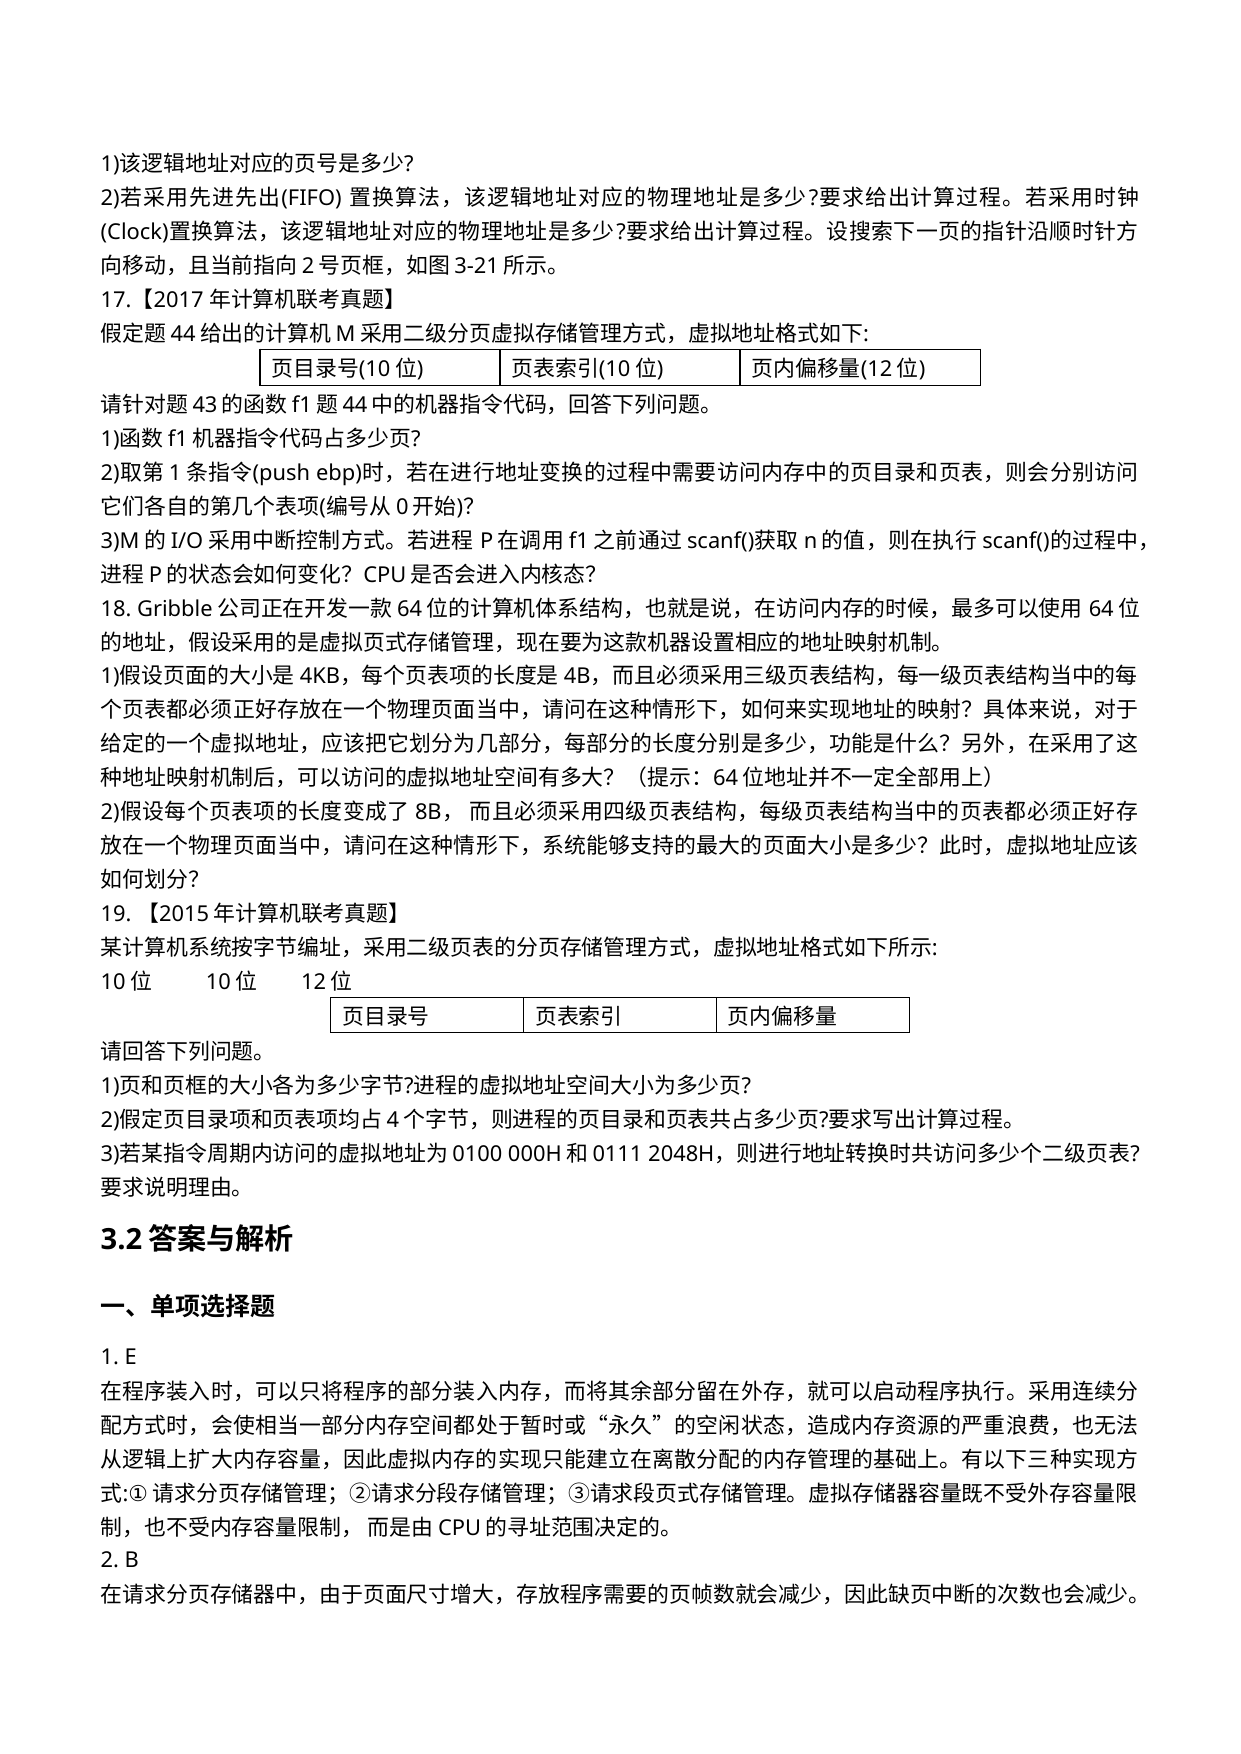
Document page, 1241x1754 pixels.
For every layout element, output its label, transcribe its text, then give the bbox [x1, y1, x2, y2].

table_header 页内偏移量(12位) [741, 350, 980, 385]
text 请回答下列问题。 [100, 1033, 1140, 1067]
text 2)取第1条指令(push ebp)时，若在进行地址变换的过程中需要访问内存中的页目录和页表，则会分别访问它们各自的第几个表项(编号从0开始)？ [100, 454, 1140, 522]
text 18. Gribble公司正在开发一款64位的计算机体系结构，也就是说，在访问内存的时候，最多可以使用64位的地址，假设采用的是虚拟页式存储管理，现在要为这款机器设置相应的地址映射机制。 [100, 589, 1140, 657]
text 10位 10位 12位 [100, 963, 1140, 997]
table_header 页目录号 [331, 998, 523, 1032]
text 3)M的I/O采用中断控制方式。若进程P在调用f1之前通过scanf()获取n的值，则在执行scanf()的过程中，进程P的状态会如何变化？CPU是否会进入内核态？ [100, 522, 1140, 589]
text 在请求分页存储器中，由于页面尺寸增大，存放程序需要的页帧数就会减少，因此缺页中断的次数也会减少。 [100, 1576, 1140, 1610]
text 19. 【2015年计算机联考真题】 [100, 895, 1140, 929]
table_header 页表索引 [524, 998, 716, 1032]
text 1)页和页框的大小各为多少字节?进程的虚拟地址空间大小为多少页? [100, 1067, 1140, 1101]
text 1. E [100, 1339, 1140, 1373]
text 3.2答案与解析 [100, 1203, 1140, 1271]
table_header 页表索引(10位) [501, 350, 739, 385]
text 1)该逻辑地址对应的页号是多少? [100, 145, 1140, 179]
text 一、单项选择题 [100, 1271, 1140, 1339]
text 某计算机系统按字节编址，采用二级页表的分页存储管理方式，虚拟地址格式如下所示: [100, 929, 1140, 963]
text 17.【2017 年计算机联考真题】 [100, 281, 1140, 314]
table_header 页目录号(10位) [261, 350, 499, 385]
text 1)假设页面的大小是4KB，每个页表项的长度是4B，而且必须采用三级页表结构，每一级页表结构当中的每个页表都必须正好存放在一个物理页面当中，请问在这种情形下，如何来实现地址的映射？具体来说，对于给定的一个虚拟地址，应该把它划分为几部分，每部分的长度分别是多少，功能是什么？另外，在采用了这种地址映射机制后，可以访问的虚拟地址空间有多大？（提示：64位地址并不一定全部用上） [100, 657, 1140, 793]
text 2)假设每个页表项的长度变成了8B， 而且必须采用四级页表结构，每级页表结构当中的页表都必须正好存放在一个物理页面当中，请问在这种情形下，系统能够支持的最大的页面大小是多少？此时，虚拟地址应该如何划分？ [100, 793, 1140, 895]
text 2)若采用先进先出(FIFO) 置换算法，该逻辑地址对应的物理地址是多少?要求给出计算过程。若采用时钟(Clock)置换算法，该逻辑地址对应的物理地址是多少?要求给出计算过程。设搜索下一页的指针沿顺时针方向移动，且当前指向2号页框，如图3-21所示。 [100, 179, 1140, 281]
table_header 页内偏移量 [717, 998, 909, 1032]
text 1)函数f1机器指令代码占多少页? [100, 420, 1140, 454]
text 2)假定页目录项和页表项均占4个字节，则进程的页目录和页表共占多少页?要求写出计算过程。 [100, 1101, 1140, 1135]
text 请针对题43的函数f1题44中的机器指令代码，回答下列问题。 [100, 386, 1140, 420]
text 3)若某指令周期内访问的虚拟地址为0100 000H和0111 2048H，则进行地址转换时共访问多少个二级页表?要求说明理由。 [100, 1135, 1140, 1203]
text 假定题44给出的计算机M采用二级分页虚拟存储管理方式，虚拟地址格式如下: [100, 314, 1140, 348]
text 2. B [100, 1542, 1140, 1576]
text 在程序装入时，可以只将程序的部分装入内存，而将其余部分留在外存，就可以启动程序执行。采用连续分配方式时，会使相当一部分内存空间都处于暂时或“永久”的空闲状态，造成内存资源的严重浪费，也无法从逻辑上扩大内存容量，因此虚拟内存的实现只能建立在离散分配的内存管理的基础上。有以下三种实现方式:①请求分页存储管理；②请求分段存储管理；③请求段页式存储管理。虚拟存储器容量既不受外存容量限制，也不受内存容量限制， 而是由CPU的寻址范围决定的。 [100, 1373, 1140, 1542]
